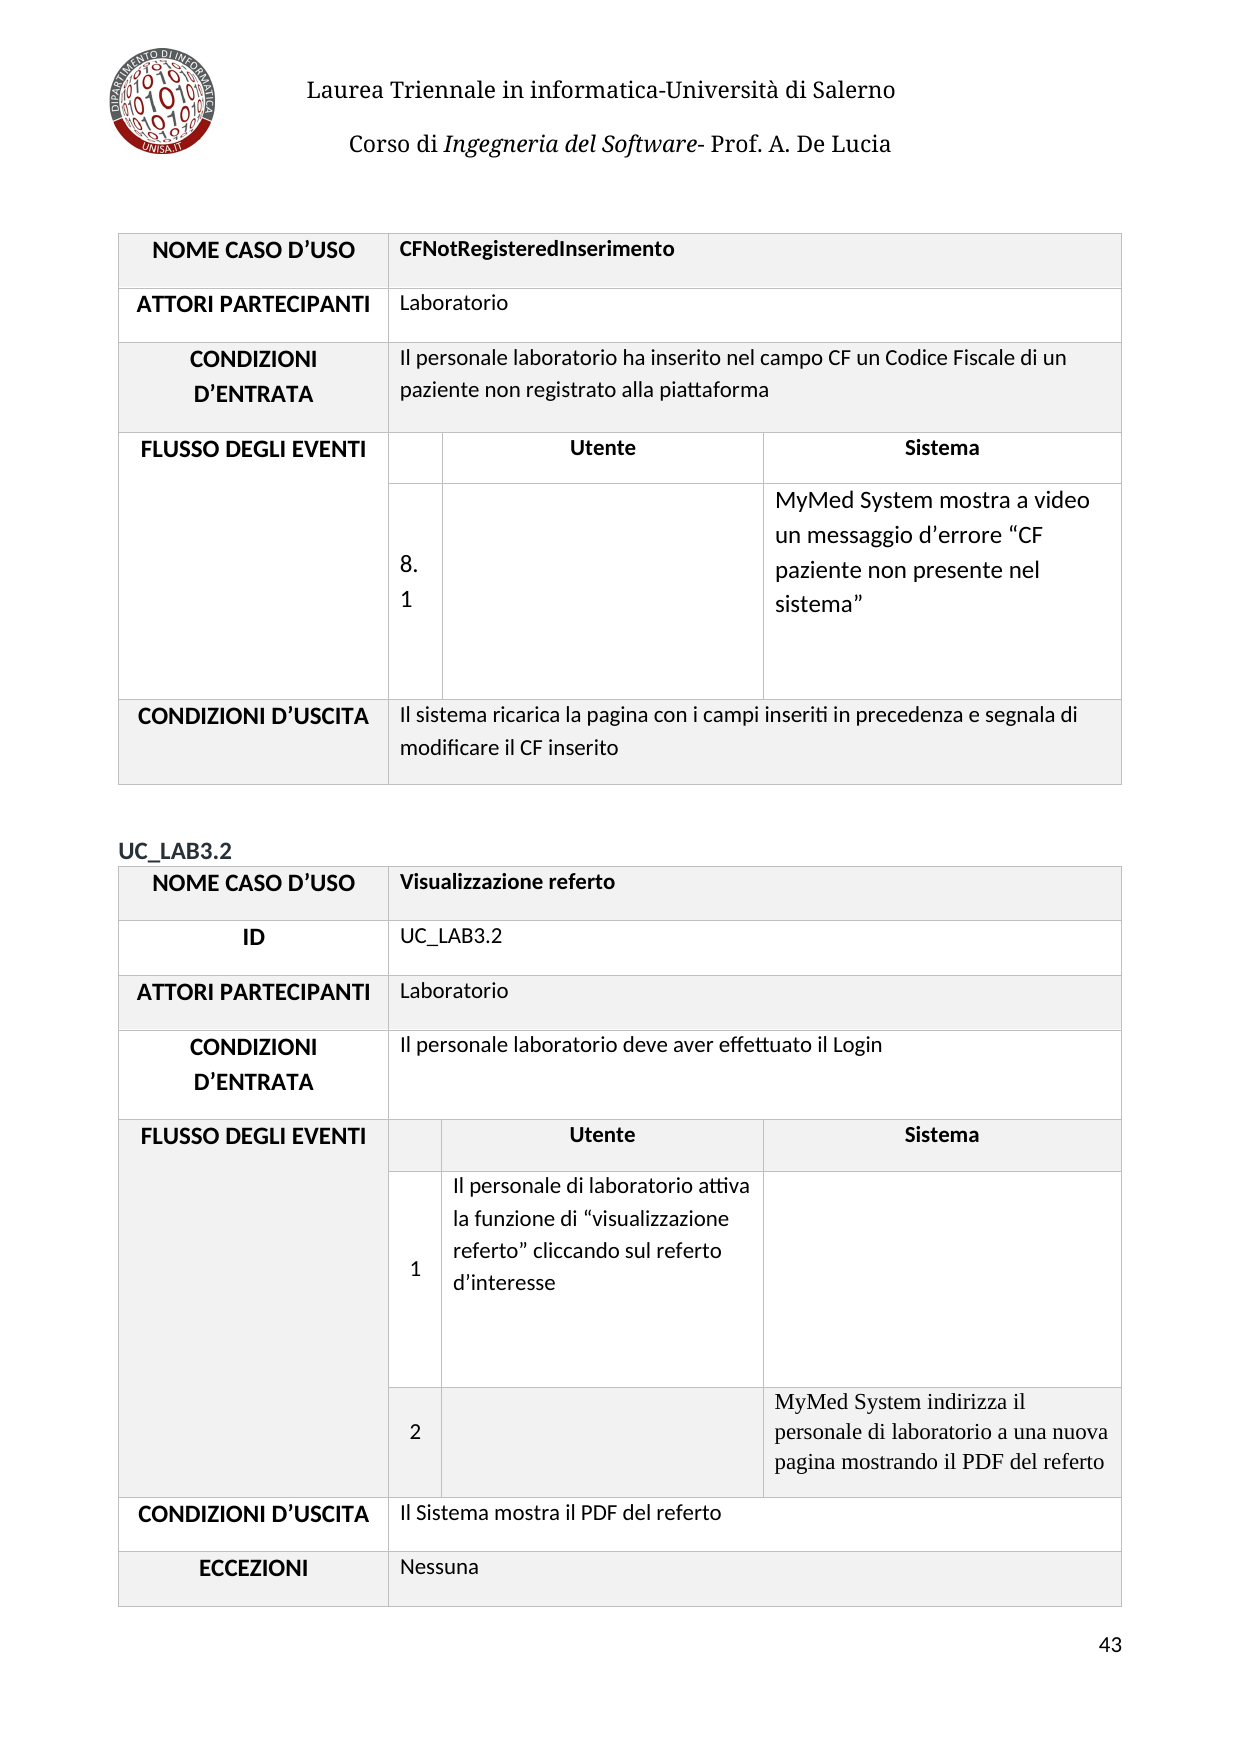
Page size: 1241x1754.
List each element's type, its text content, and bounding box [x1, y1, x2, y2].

table_cell condizioni d’uscita [119, 700, 388, 784]
table_cell Il personale di laboratorio attiva la funzione di “visualizzazione referto” cliccando sul referto d’interesse [442, 1172, 763, 1387]
table_cell condizioni d’uscita [119, 1498, 388, 1551]
table_cell 1 [389, 1172, 441, 1387]
table_cell Il personale laboratorio ha inserito nel campo CF un Codice Fiscale di un paziente non registrato alla piattaforma [389, 343, 1121, 432]
table_cell [764, 1172, 1121, 1387]
table_cell Utente [442, 1120, 763, 1171]
table_cell Nessuna [389, 1552, 1121, 1606]
table_cell ECCEZIONI [119, 1552, 388, 1606]
table_cell MyMed System indirizza il personale di laboratorio a una nuova pagina mostrando il PDF del referto [764, 1388, 1121, 1497]
table_cell Condizioni d’entrata [119, 343, 388, 432]
table_cell 8.1 [389, 484, 442, 699]
table_header NOME Caso d’uso [119, 867, 388, 920]
table_cell [443, 484, 763, 699]
table_cell ID [119, 921, 388, 975]
table_header CFNotRegisteredInserimento [389, 234, 1121, 287]
subtitle UC_LAB3.2 [118, 835, 1122, 866]
table_cell Condizioni d’entrata [119, 1031, 388, 1119]
table_header NOME Caso d’uso [119, 234, 388, 287]
table_cell Utente [443, 433, 763, 483]
table_cell Il Sistema mostra il PDF del referto [389, 1498, 1121, 1551]
table_cell [389, 433, 442, 483]
table_cell Laboratorio [389, 976, 1121, 1029]
table_cell MyMed System mostra a video un messaggio d’errore “CF paziente non presente nel sistema” [764, 484, 1121, 699]
table_cell flusso degli eventi [119, 433, 388, 699]
table_cell [389, 1120, 441, 1171]
table_cell Sistema [764, 1120, 1121, 1171]
picture [109, 48, 215, 154]
table_cell Attori partecipanti [119, 976, 388, 1029]
table_cell 2 [389, 1388, 441, 1497]
table_cell Il personale laboratorio deve aver effettuato il Login [389, 1031, 1121, 1119]
table_cell Sistema [764, 433, 1121, 483]
table_cell UC_LAB3.2 [389, 921, 1121, 975]
table_cell Laboratorio [389, 289, 1121, 342]
table_cell Il sistema ricarica la pagina con i campi inseriti in precedenza e segnala di modificare il CF inserito [389, 700, 1121, 784]
table_cell [442, 1388, 763, 1497]
table_cell flusso degli eventi [119, 1120, 388, 1497]
table_header Visualizzazione referto [389, 867, 1121, 920]
table_cell Attori partecipanti [119, 289, 388, 342]
